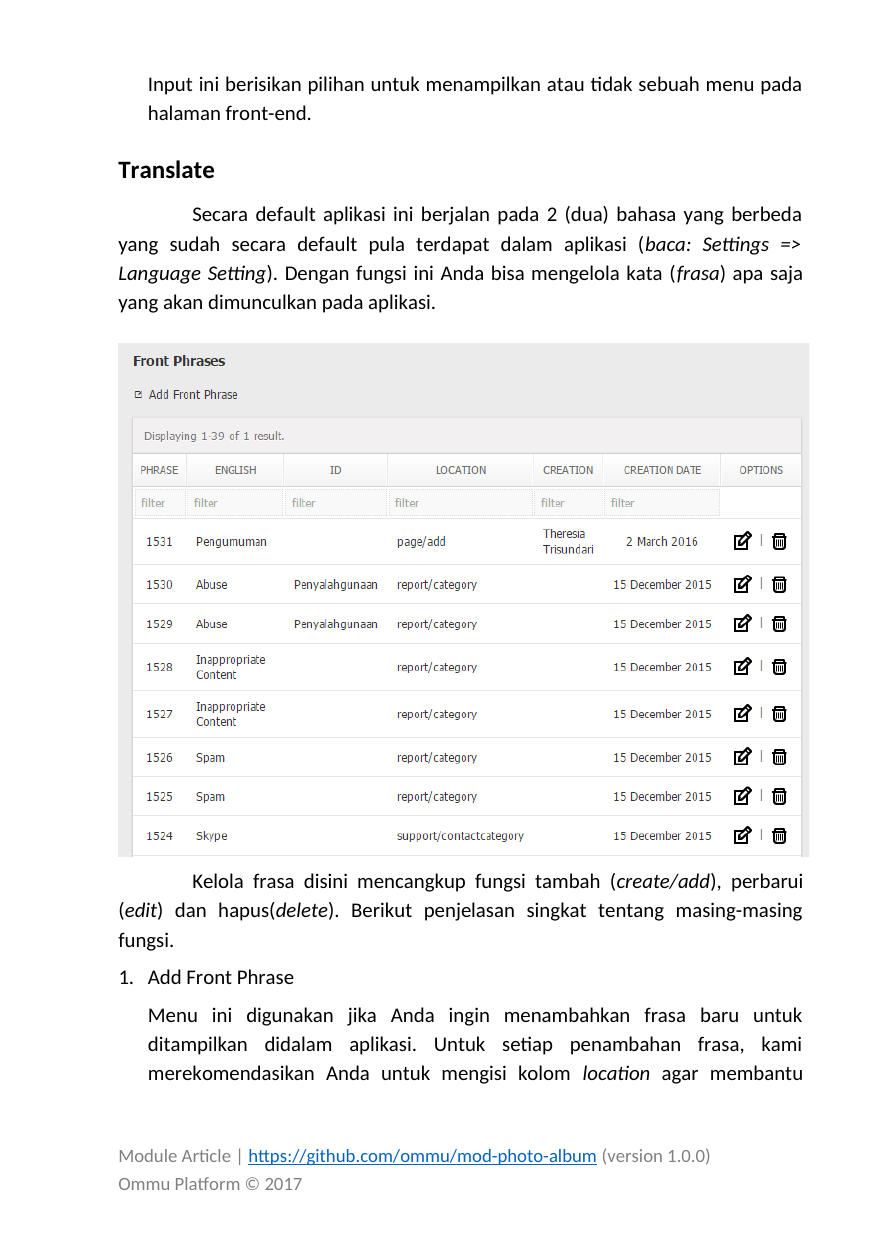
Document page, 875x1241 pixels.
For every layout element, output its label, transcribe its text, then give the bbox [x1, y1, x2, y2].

list Add Front Phrase [118, 964, 803, 990]
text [148, 1002, 803, 1086]
subtitle Translate [118, 154, 803, 185]
picture [118, 343, 810, 857]
list Input ini berisikan pilihan untuk menampilkan atau tidak sebuah menu pada halaman front-end. [148, 71, 803, 125]
text Kelola frasa disini mencangkup fungsi tambah (create/add), perbarui (edit) dan hapus(delete). Berikut penjelasan singkat tentang masing-masing fungsi. [118, 868, 803, 952]
text Secara default aplikasi ini berjalan pada 2 (dua) bahasa yang berbeda yang sudah secara default pula terdapat dalam aplikasi (baca: Settings => Language Setting). Dengan fungsi ini Anda bisa mengelola kata (frasa) apa saja yang akan dimunculkan pada aplikasi. [118, 202, 803, 314]
